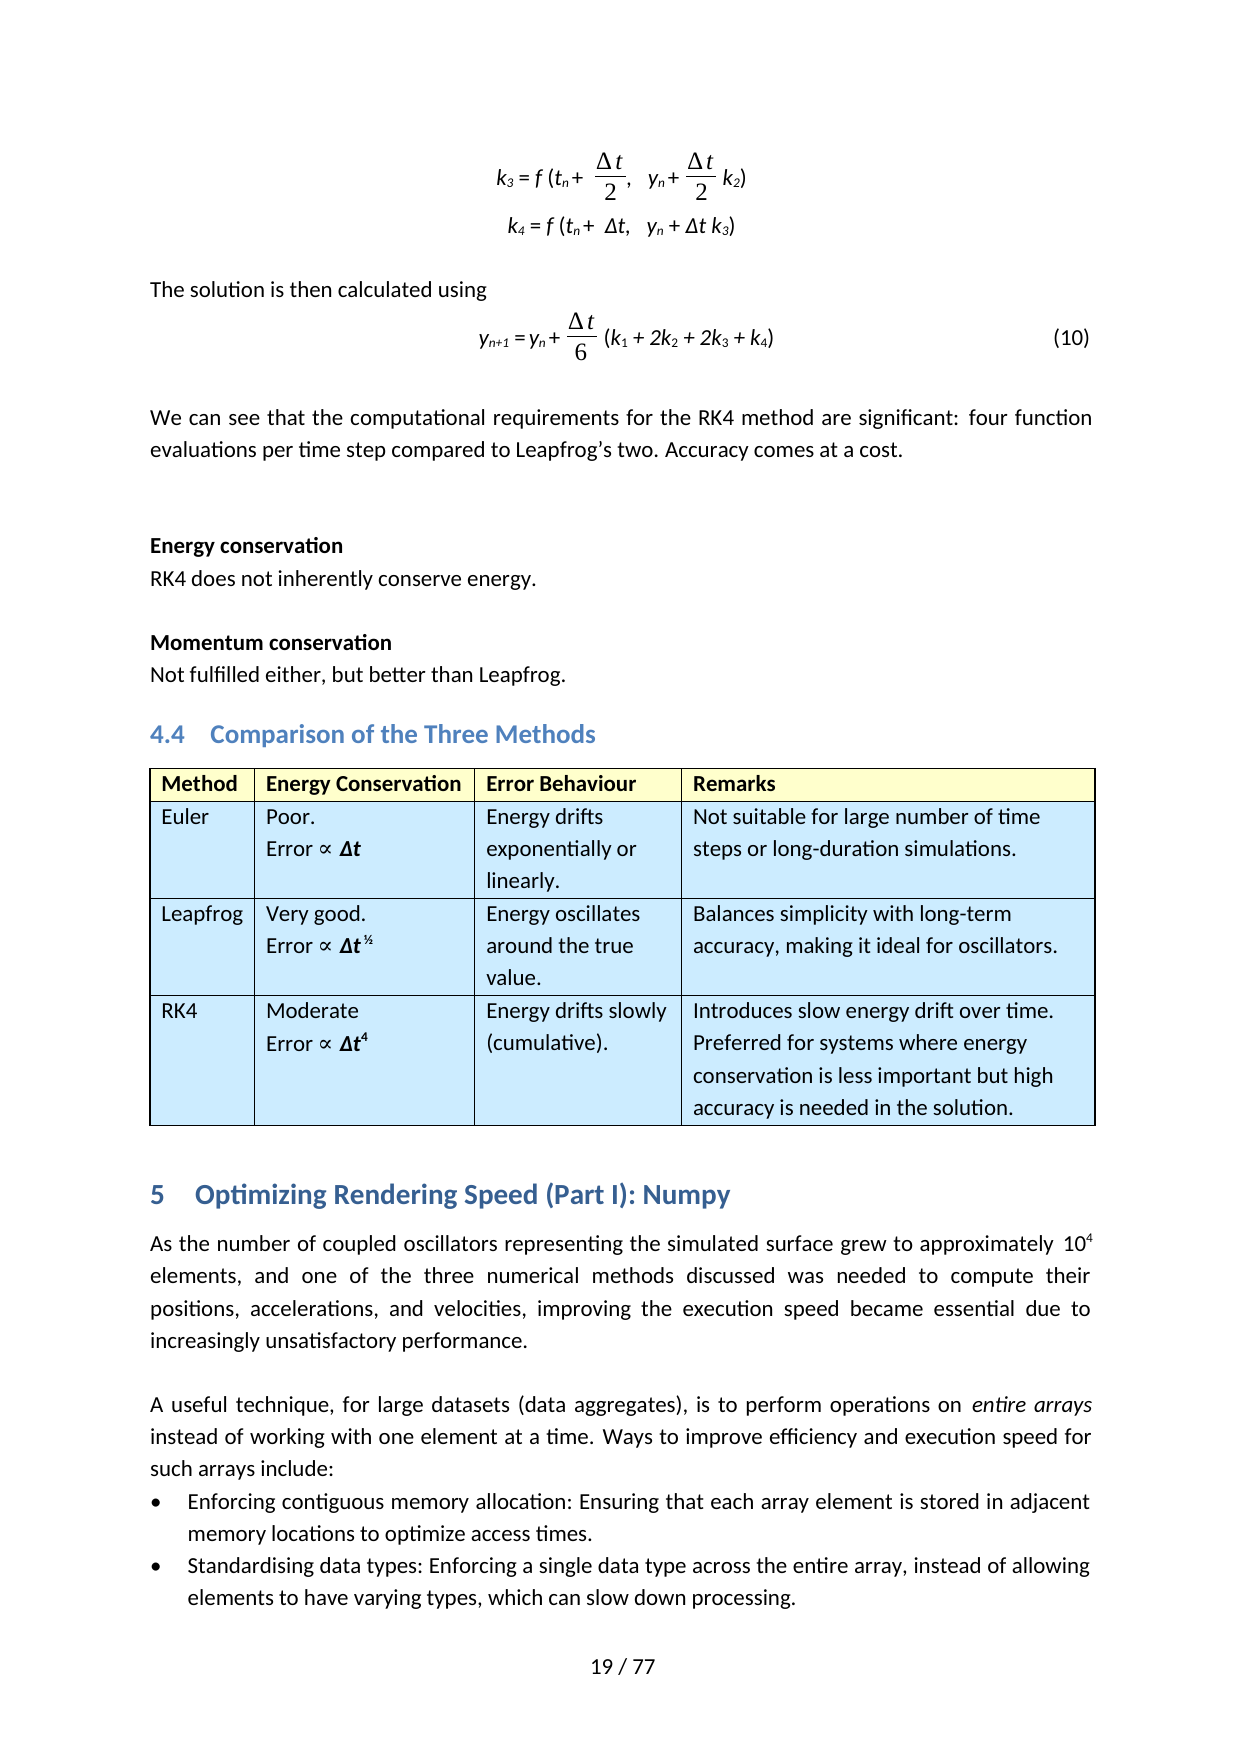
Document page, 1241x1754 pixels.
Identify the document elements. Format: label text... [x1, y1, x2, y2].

subtitle Optimizing Rendering Speed (Part I): Numpy [150, 1176, 1092, 1211]
text Not fulfilled either, but better than Leapfrog. [150, 660, 1092, 688]
text yn+1 = yn + (k1 + 2k2 + 2k3 + k4) (10) [371, 307, 1092, 366]
table_cell Energy drifts slowly (cumulative). [475, 996, 681, 1125]
text We can see that the computational requirements for the RK4 method are significant: four function evaluations per time step compared to Leapfrog’s two. Accuracy comes at a cost. [150, 403, 1092, 463]
table_cell Energy oscillates around the true value. [475, 899, 681, 995]
text k3 = f (tn + , yn + k2) [150, 148, 1092, 207]
text As the number of coupled oscillators representing the simulated surface grew to approximately 104 elements, and one of the three numerical methods discussed was needed to compute their positions, accelerations, and velocities, improving the execution speed became essential due to increasingly unsatisfactory performance. [150, 1229, 1092, 1354]
table_header Remarks [682, 769, 1094, 801]
text The solution is then calculated using [150, 275, 1092, 303]
text A useful technique, for large datasets (data aggregates), is to perform operations on entire arrays instead of working with one element at a time. Ways to improve efficiency and execution speed for such arrays include: [150, 1390, 1092, 1483]
table_cell Energy drifts exponentially or linearly. [475, 802, 681, 898]
table_header Energy Conservation [255, 769, 474, 801]
text Momentum conservation [150, 628, 1092, 656]
table_header Method [151, 769, 254, 801]
list Enforcing contiguous memory allocation: Ensuring that each array element is stored in adjacent memory locations to optimize access times. [150, 1487, 1092, 1547]
table_cell Very good. Error ∝ ∆t ½ [255, 899, 474, 995]
table_cell Euler [151, 802, 254, 898]
table_cell RK4 [151, 996, 254, 1125]
text RK4 does not inherently conserve energy. [150, 564, 1092, 592]
table_cell Introduces slow energy drift over time. Preferred for systems where energy conservation is less important but high accuracy is needed in the solution. [682, 996, 1094, 1125]
table_header Error Behaviour [475, 769, 681, 801]
text k4 = f (tn + ∆t, yn + ∆t k3) [150, 211, 1092, 239]
text Energy conservation [150, 531, 1092, 559]
list Standardising data types: Enforcing a single data type across the entire array, instead of allowing elements to have varying types, which can slow down processing. [150, 1551, 1092, 1611]
table_cell Not suitable for large number of time steps or long-duration simulations. [682, 802, 1094, 898]
table_cell Balances simplicity with long-term accuracy, making it ideal for oscillators. [682, 899, 1094, 995]
table_cell Poor. Error ∝ ∆t [255, 802, 474, 898]
table_cell Leapfrog [151, 899, 254, 995]
table_cell Moderate Error ∝ ∆t4 [255, 996, 474, 1125]
subtitle Comparison of the Three Methods [150, 717, 1092, 750]
